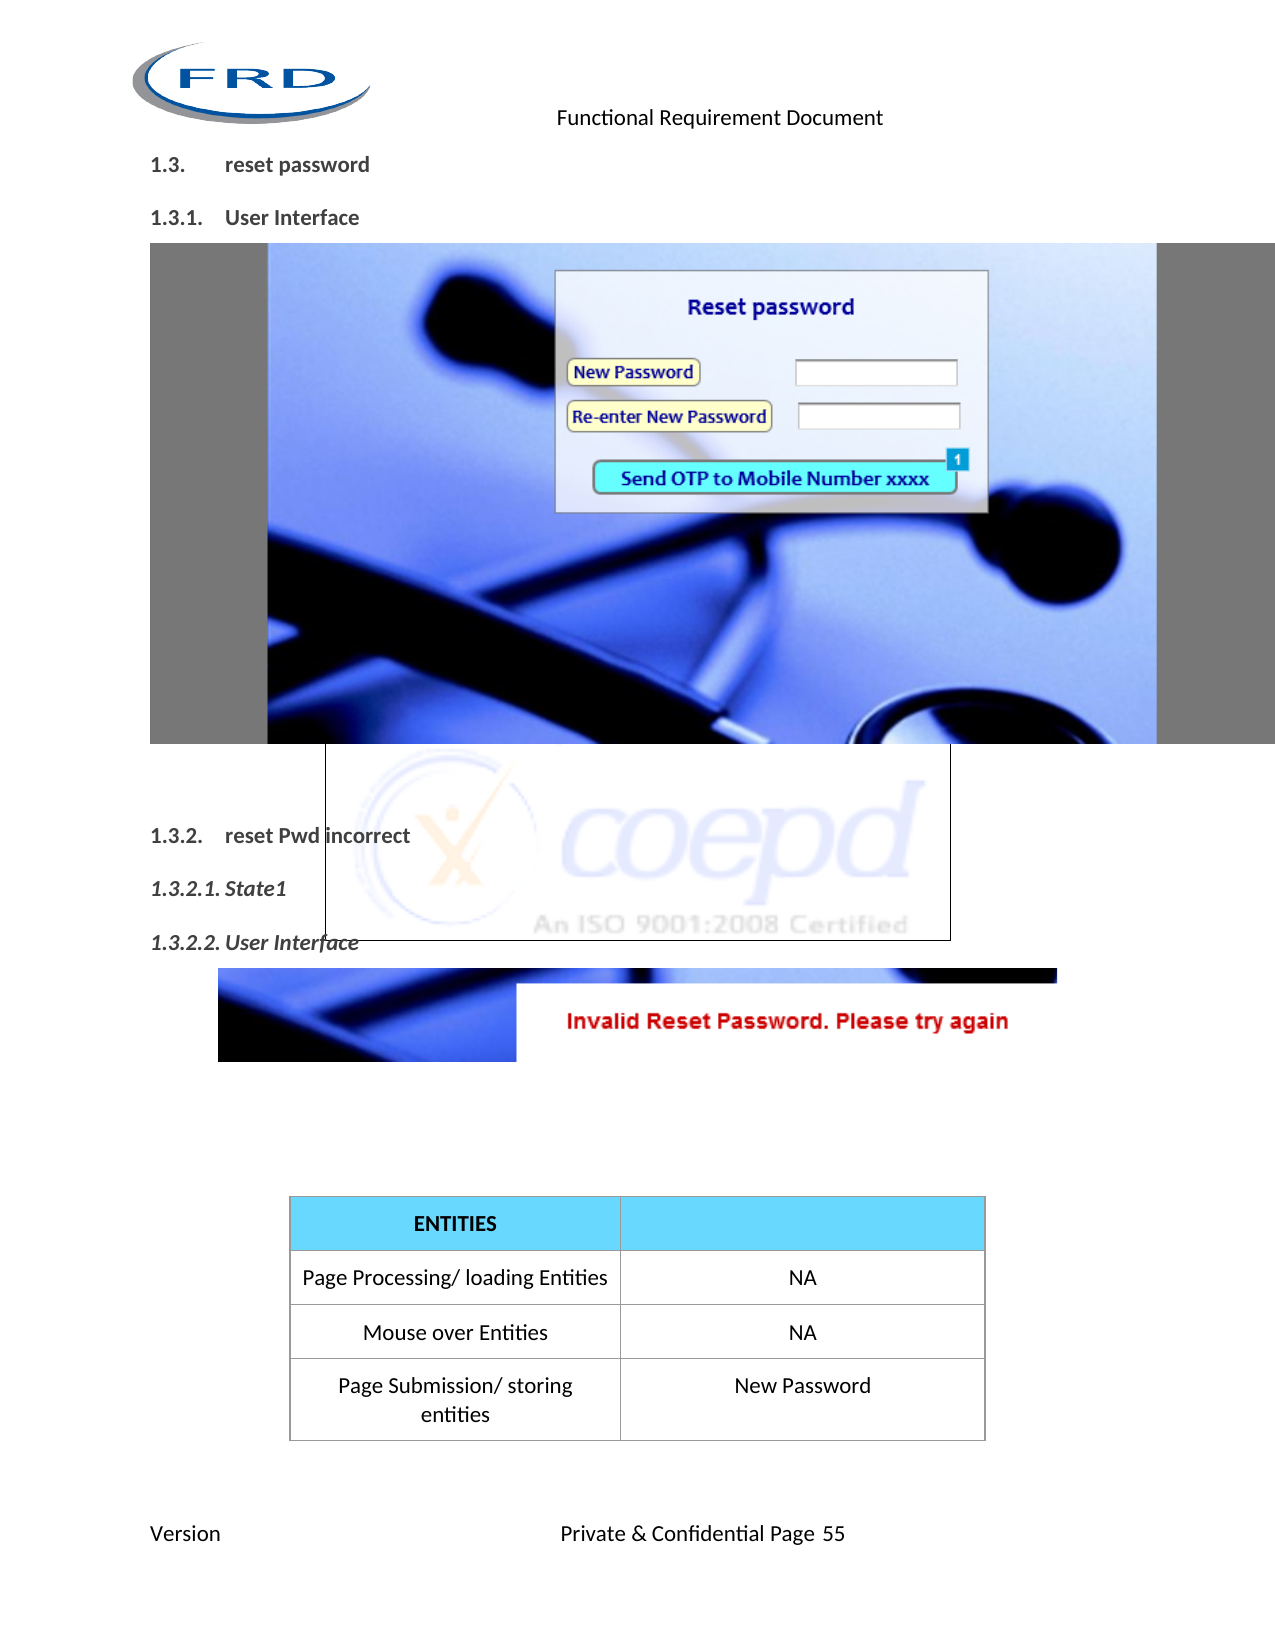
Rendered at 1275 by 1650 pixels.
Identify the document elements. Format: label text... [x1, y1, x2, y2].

table_cell Page Submission/ storing entities [291, 1359, 620, 1440]
table_cell NA [621, 1251, 984, 1304]
list reset password [150, 150, 1125, 178]
picture [150, 243, 1275, 744]
table_cell NA [621, 1305, 984, 1358]
table_header [621, 1197, 984, 1250]
list User Interface [150, 928, 1125, 956]
list State1 [150, 874, 1125, 903]
list User Interface [150, 203, 1125, 231]
picture [218, 968, 1058, 1062]
picture [132, 42, 371, 126]
table_cell New Password [621, 1359, 984, 1440]
table_cell Mouse over Entities [291, 1305, 620, 1358]
table_cell Page Processing/ loading Entities [291, 1251, 620, 1304]
list reset Pwd incorrect [150, 822, 1125, 849]
table_header ENTITIES [291, 1197, 620, 1250]
